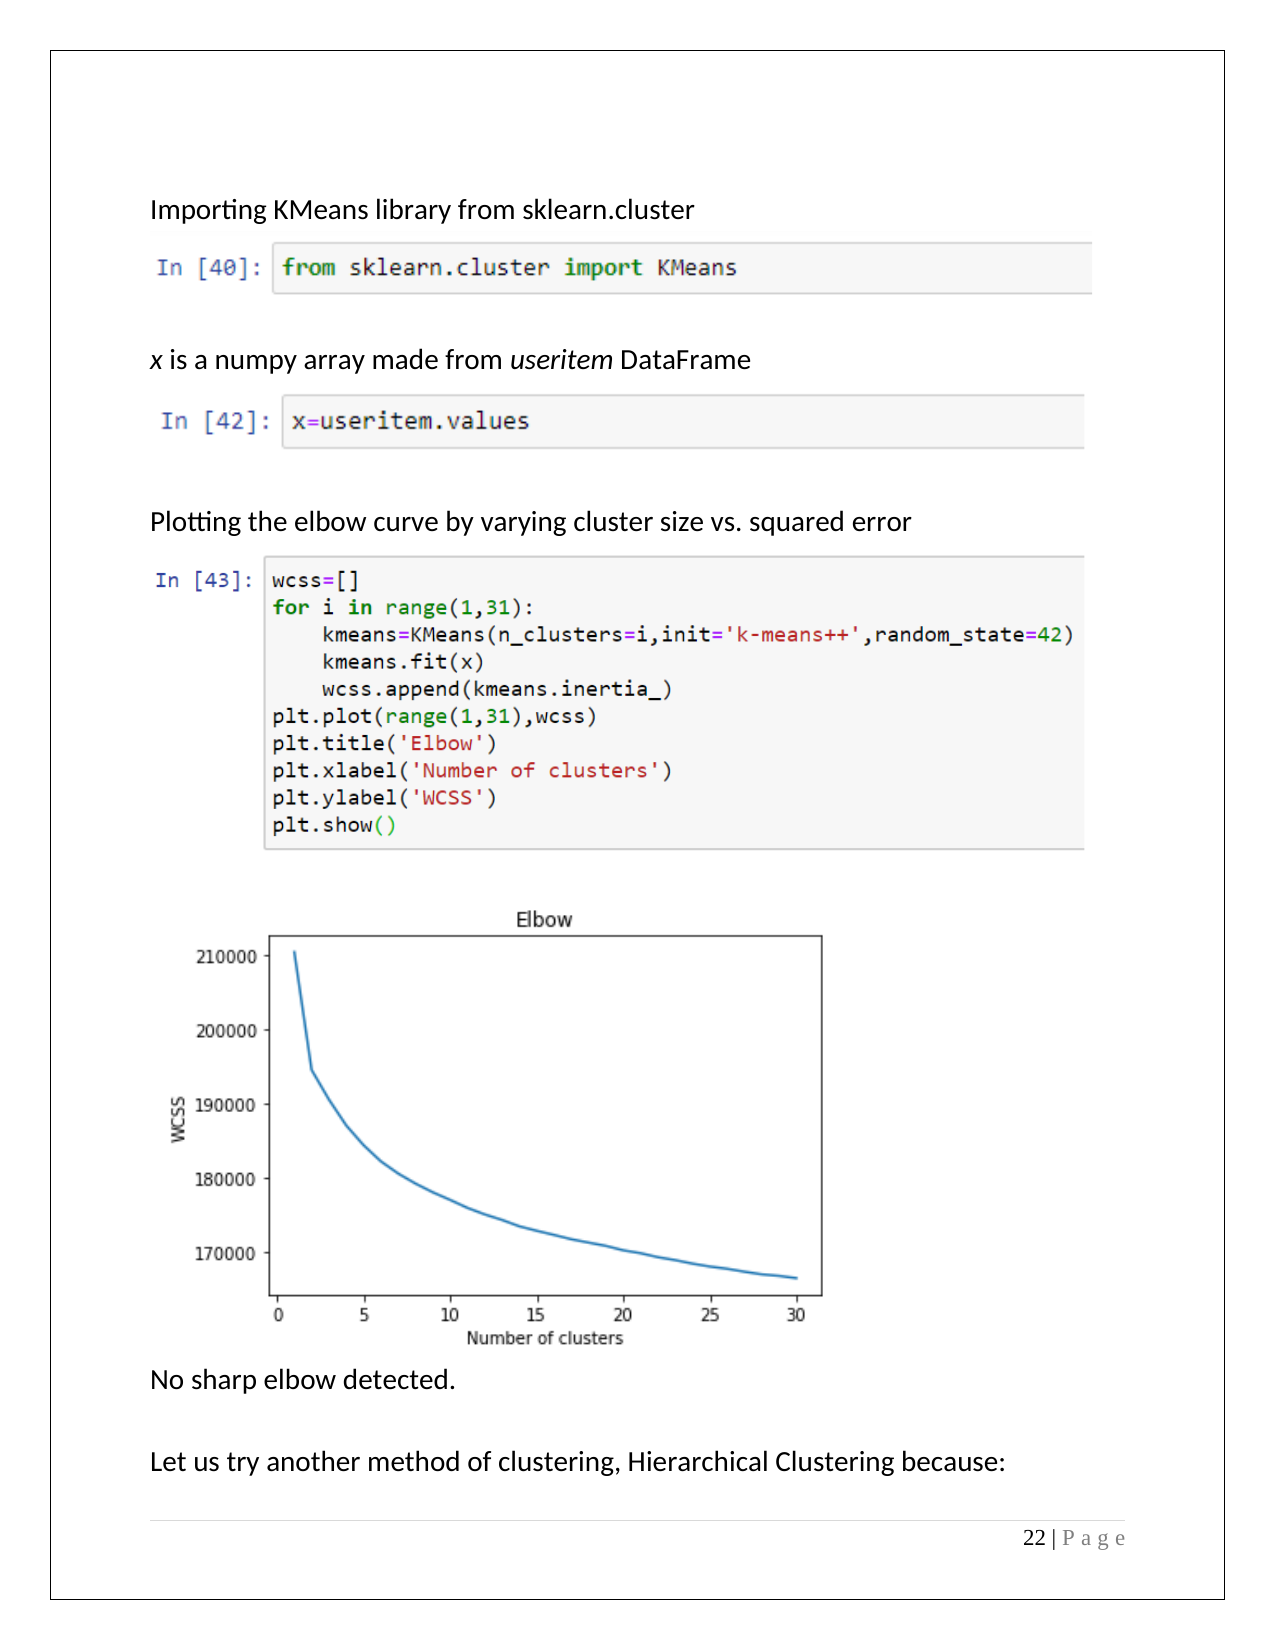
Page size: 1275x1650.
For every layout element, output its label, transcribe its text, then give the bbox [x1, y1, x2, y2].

picture [150, 544, 1085, 858]
text Let us try another method of clustering, Hierarchical Clustering because: [150, 1443, 1125, 1479]
text Importing KMeans library from sklearn.cluster [150, 191, 1125, 227]
text Plotting the elbow curve by varying cluster size vs. squared error [150, 503, 1125, 539]
text x is a numpy array made from useritem DataFrame [150, 341, 1125, 377]
picture [150, 231, 1093, 297]
text No sharp elbow detected. [150, 1361, 1125, 1397]
picture [150, 902, 861, 1358]
picture [150, 382, 1085, 459]
